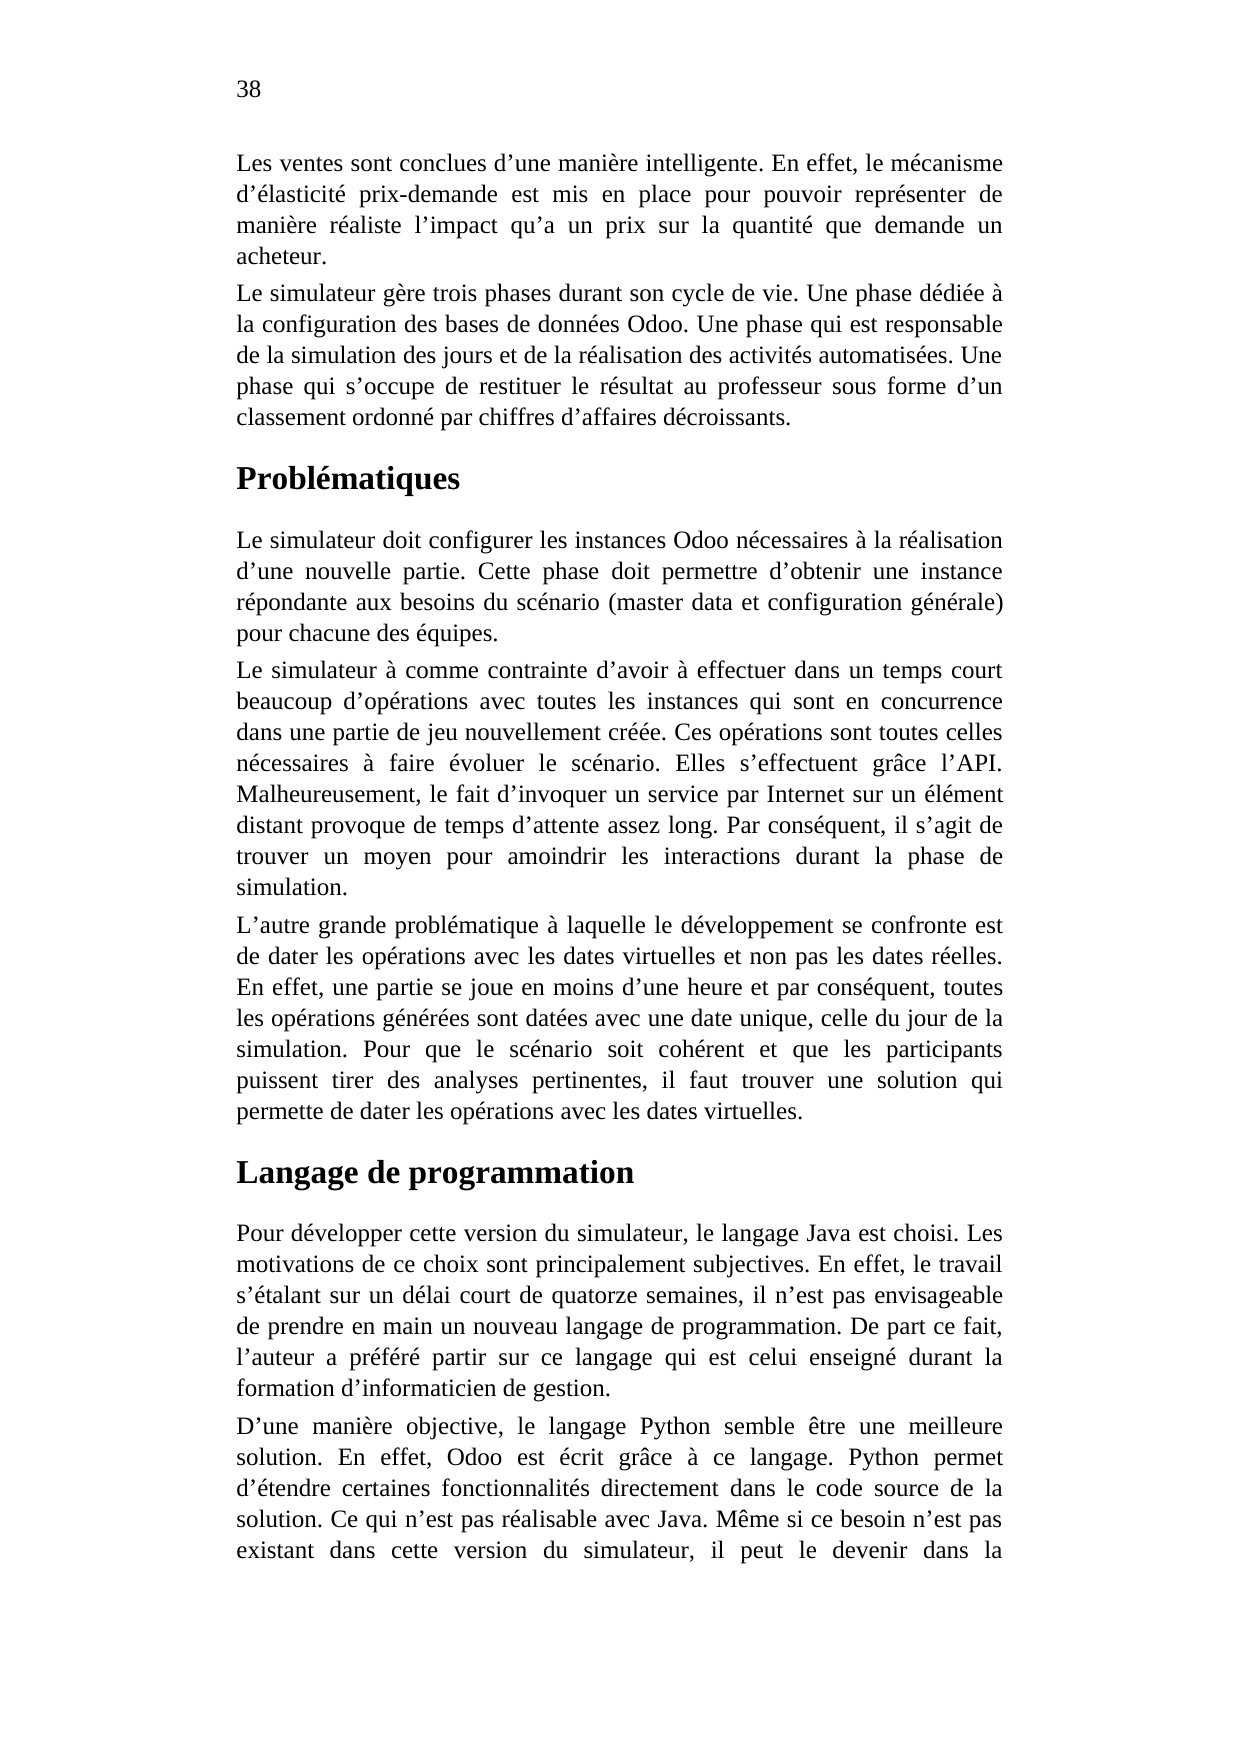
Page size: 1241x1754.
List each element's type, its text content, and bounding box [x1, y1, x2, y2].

text Les ventes sont conclues d’une manière intelligente. En effet, le mécanisme d’élasticité prix-demande est mis en place pour pouvoir représenter de manière réaliste l’impact qu’a un prix sur la quantité que demande un acheteur. [236, 148, 1004, 269]
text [236, 1411, 1004, 1564]
text Le simulateur doit configurer les instances Odoo nécessaires à la réalisation d’une nouvelle partie. Cette phase doit permettre d’obtenir une instance répondante aux besoins du scénario (master data et configuration générale) pour chacune des équipes. [236, 525, 1004, 647]
text Le simulateur à comme contrainte d’avoir à effectuer dans un temps court beaucoup d’opérations avec toutes les instances qui sont en concurrence dans une partie de jeu nouvellement créée. Ces opérations sont toutes celles nécessaires à faire évoluer le scénario. Elles s’effectuent grâce l’API. Malheureusement, le fait d’invoquer un service par Internet sur un élément distant provoque de temps d’attente assez long. Par conséquent, il s’agit de trouver un moyen pour amoindrir les interactions durant la phase de simulation. [236, 655, 1004, 901]
text Langage de programmation [236, 1152, 1004, 1190]
text L’autre grande problématique à laquelle le développement se confronte est de dater les opérations avec les dates virtuelles et non pas les dates réelles. En effet, une partie se joue en moins d’une heure et par conséquent, toutes les opérations générées sont datées avec une date unique, celle du jour de la simulation. Pour que le scénario soit cohérent et que les participants puissent tirer des analyses pertinentes, il faut trouver une solution qui permette de dater les opérations avec les dates virtuelles. [236, 910, 1004, 1125]
text Pour développer cette version du simulateur, le langage Java est choisi. Les motivations de ce choix sont principalement subjectives. En effet, le travail s’étalant sur un délai court de quatorze semaines, il n’est pas envisageable de prendre en main un nouveau langage de programmation. De part ce fait, l’auteur a préféré partir sur ce langage qui est celui enseigné durant la formation d’informaticien de gestion. [236, 1218, 1004, 1402]
text Problématiques [236, 458, 1004, 497]
text Le simulateur gère trois phases durant son cycle de vie. Une phase dédiée à la configuration des bases de données Odoo. Une phase qui est responsable de la simulation des jours et de la réalisation des activités automatisées. Une phase qui s’occupe de restituer le résultat au professeur sous forme d’un classement ordonné par chiffres d’affaires décroissants. [236, 278, 1004, 431]
